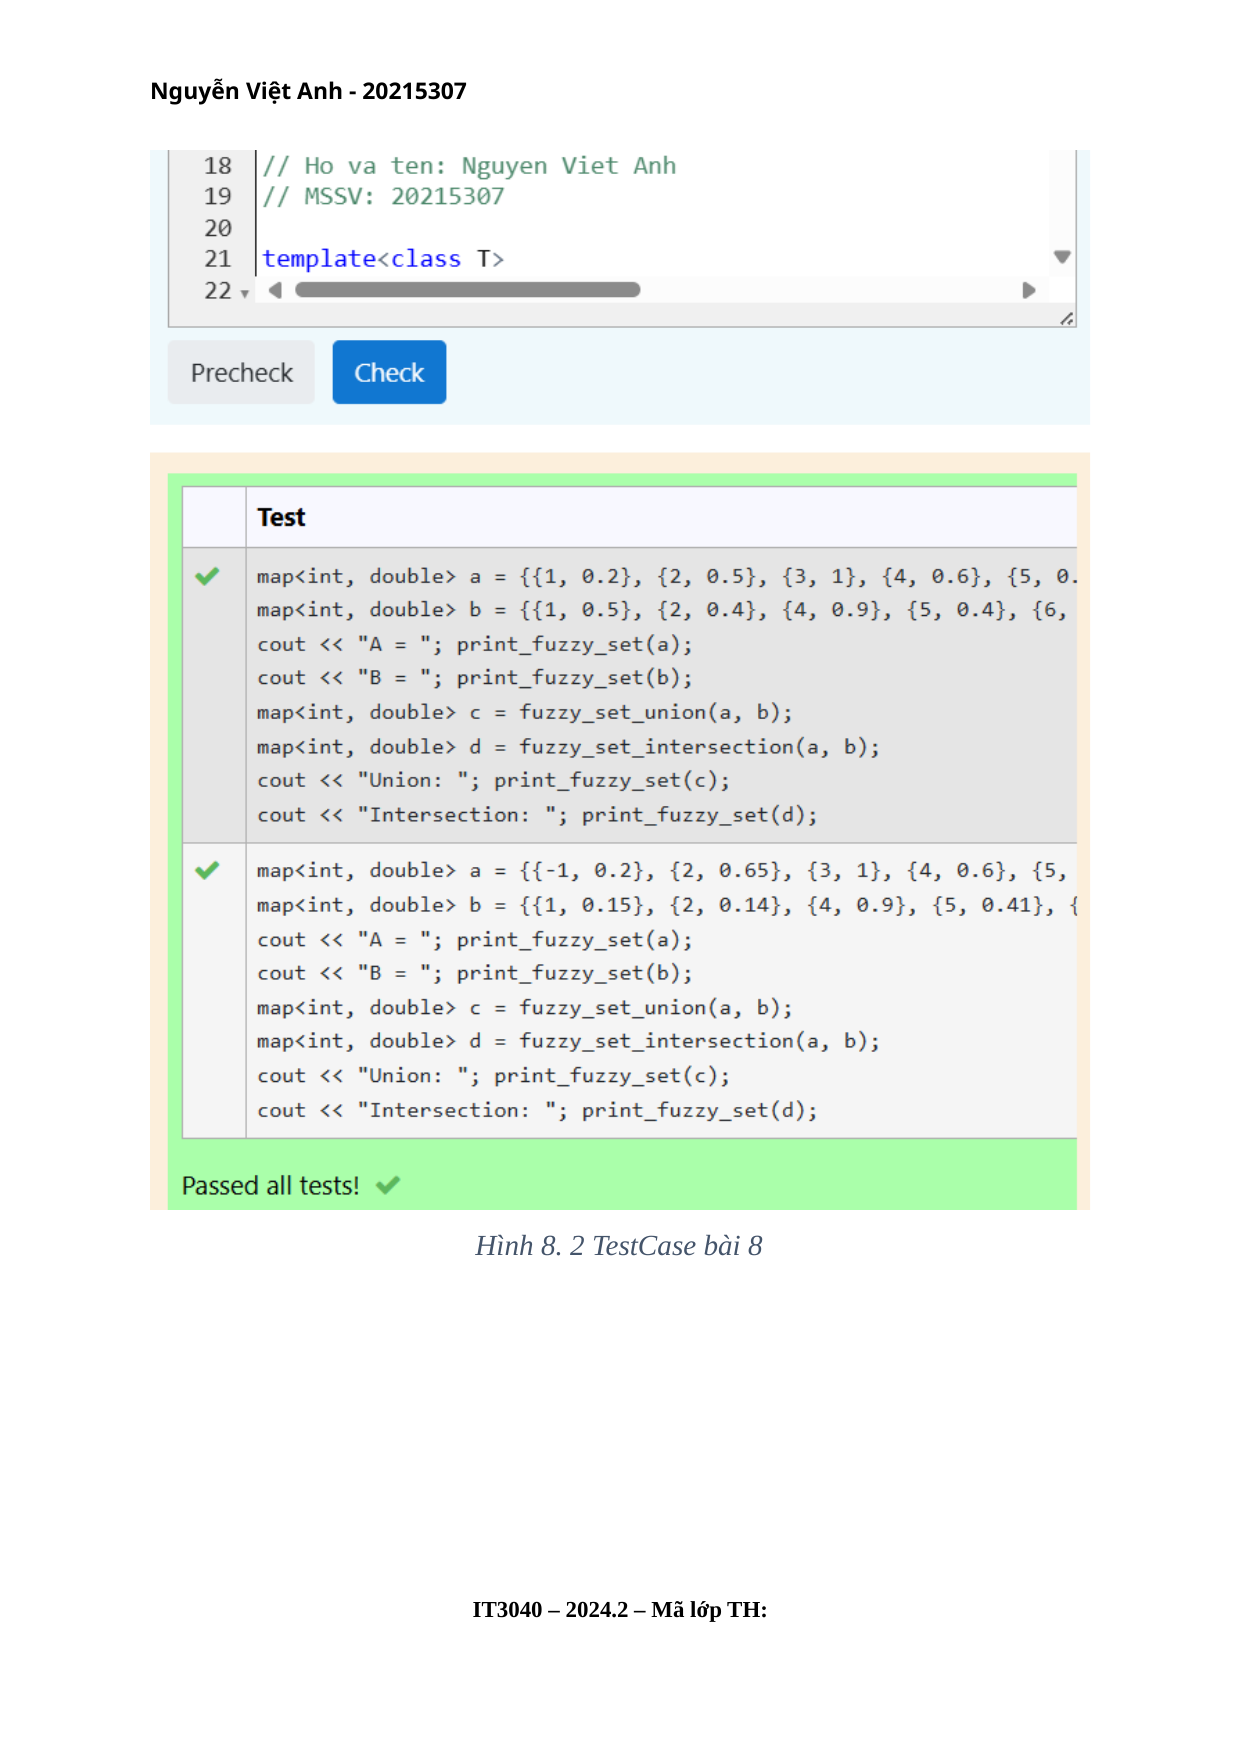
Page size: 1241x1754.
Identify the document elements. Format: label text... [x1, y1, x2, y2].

text Hình 8. 2 TestCase bài 8 [150, 1228, 1090, 1262]
picture [150, 150, 1091, 1210]
